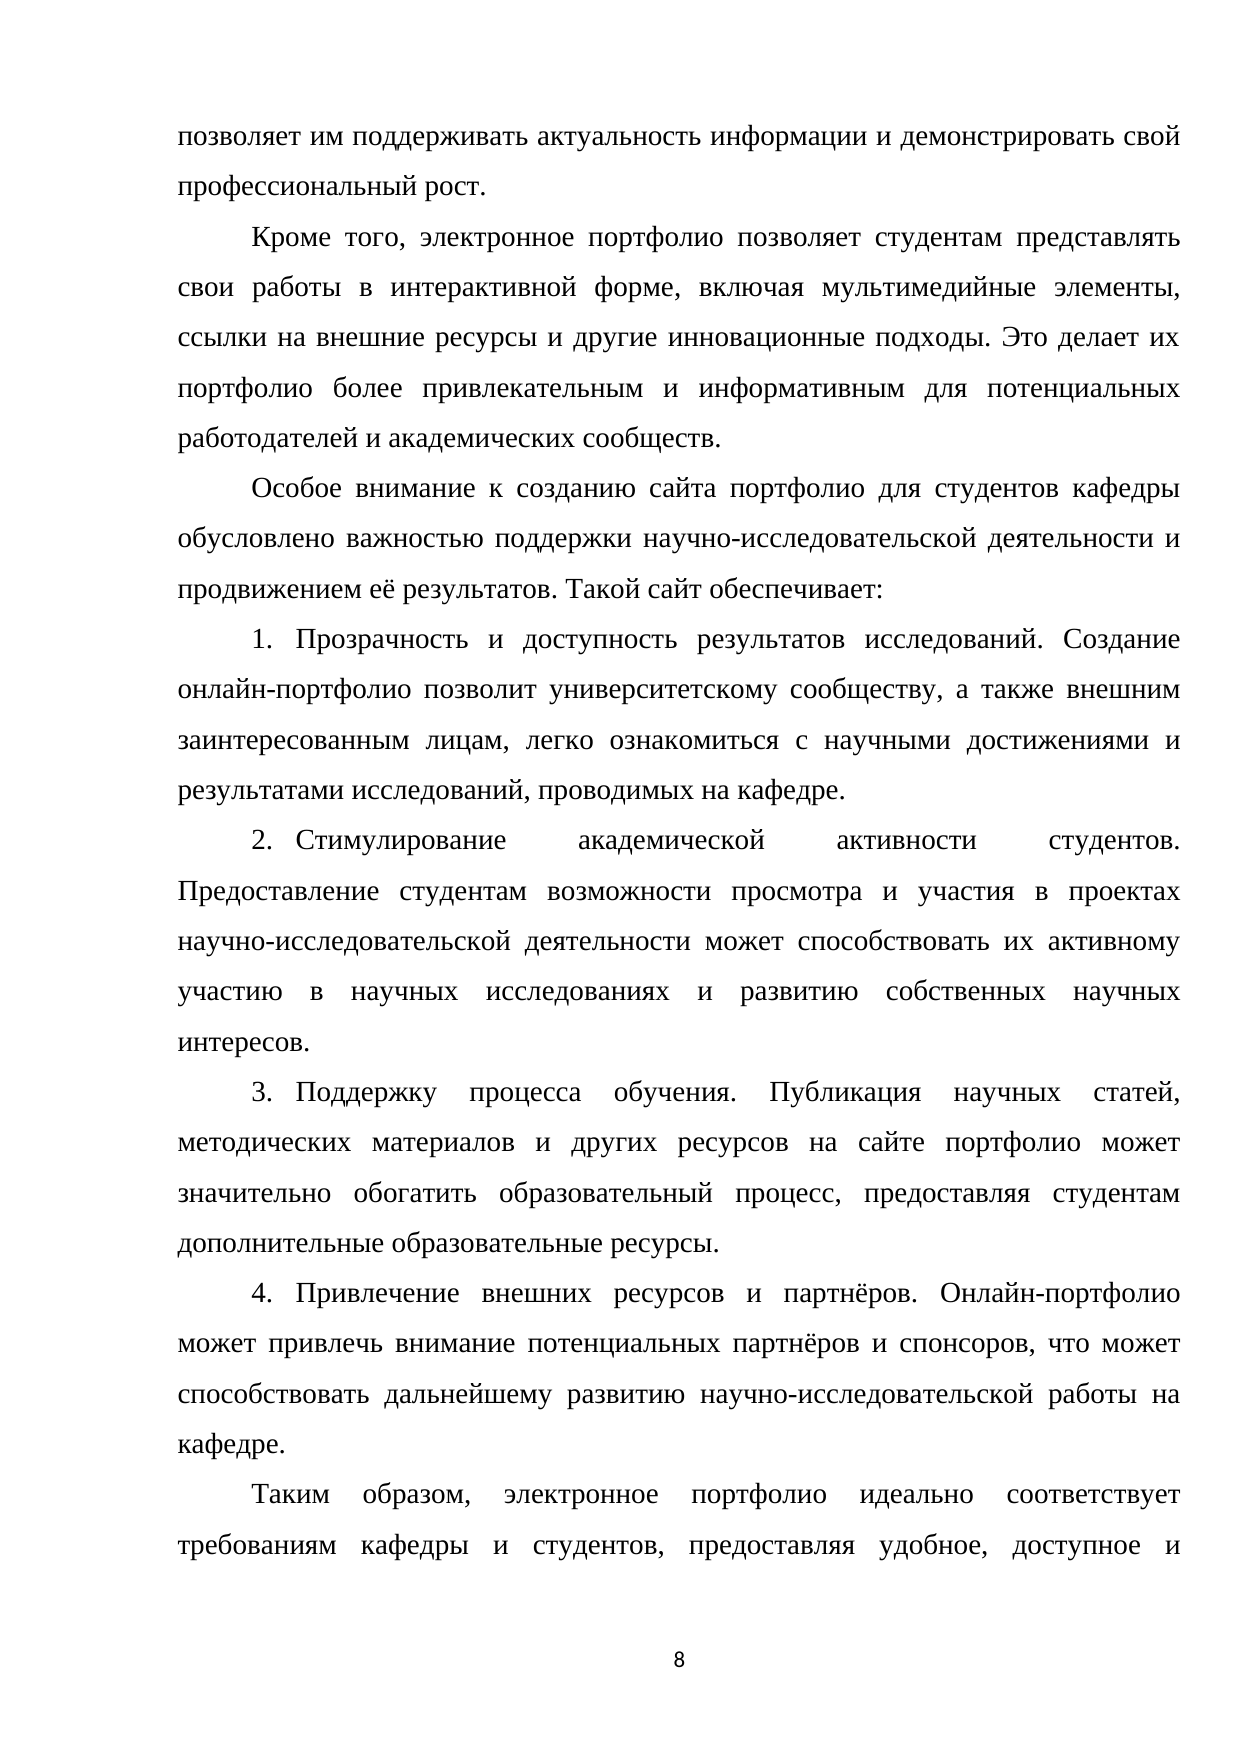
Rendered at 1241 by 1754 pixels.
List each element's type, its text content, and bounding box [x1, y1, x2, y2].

list Поддержку процесса обучения. Публикация научных статей, методических материалов и других ресурсов на сайте портфолио может значительно обогатить образовательный процесс, предоставляя студентам дополнительные образовательные ресурсы. [177, 1074, 1181, 1258]
list Привлечение внешних ресурсов и партнёров. Онлайн-портфолио может привлечь внимание потенциальных партнёров и спонсоров, что может способствовать дальнейшему развитию научно-исследовательской работы на кафедре. [177, 1275, 1181, 1460]
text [177, 1477, 1181, 1560]
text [177, 118, 1181, 202]
list Стимулирование академической активности студентов. Предоставление студентам возможности просмотра и участия в проектах научно-исследовательской деятельности может способствовать их активному участию в научных исследованиях и развитию собственных научных интересов. [177, 822, 1181, 1057]
text Особое внимание к созданию сайта портфолио для студентов кафедры обусловлено важностью поддержки научно-исследовательской деятельности и продвижением её результатов. Такой сайт обеспечивает: [177, 470, 1181, 604]
list Прозрачность и доступность результатов исследований. Создание онлайн-портфолио позволит университетскому сообществу, а также внешним заинтересованным лицам, легко ознакомиться с научными достижениями и результатами исследований, проводимых на кафедре. [177, 621, 1181, 806]
text Кроме того, электронное портфолио позволяет студентам представлять свои работы в интерактивной форме, включая мультимедийные элементы, ссылки на внешние ресурсы и другие инновационные подходы. Это делает их портфолио более привлекательным и информативным для потенциальных работодателей и академических сообществ. [177, 219, 1181, 453]
